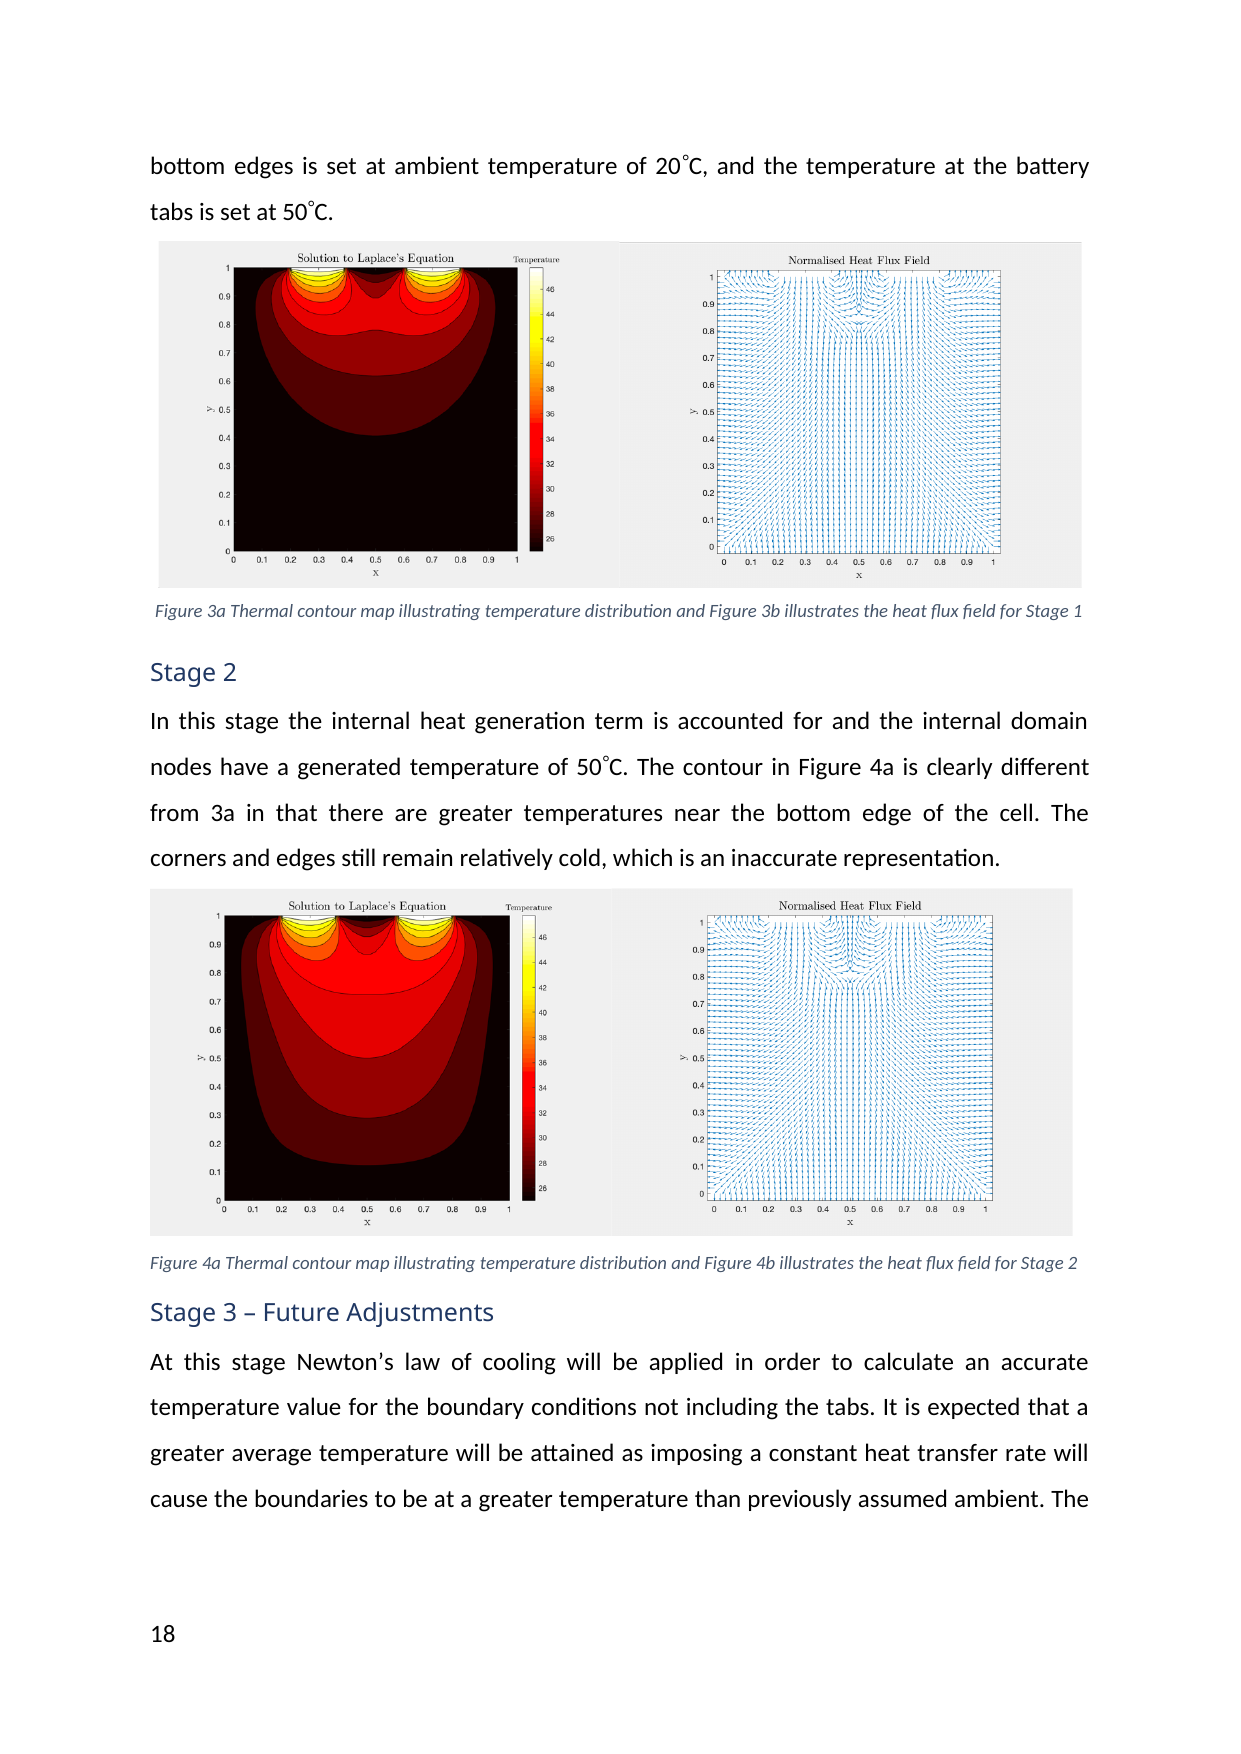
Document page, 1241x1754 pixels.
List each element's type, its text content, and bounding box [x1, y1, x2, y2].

text Figure 4a Thermal contour map illustrating temperature distribution and Figure 4b illustrates the heat flux field for Stage 2 [150, 1251, 1090, 1274]
subtitle Stage 3 – Future Adjustments [150, 1295, 1090, 1329]
subtitle Stage 2 [150, 654, 1090, 688]
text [150, 150, 1090, 226]
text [150, 1346, 1090, 1513]
picture [150, 888, 1073, 1236]
picture [158, 241, 1082, 588]
text In this stage the internal heat generation term is accounted for and the internal domain nodes have a generated temperature of 50C. The contour in Figure 4a is clearly different from 3a in that there are greater temperatures near the bottom edge of the cell. The corners and edges still remain relatively cold, which is an inaccurate representation. [150, 705, 1090, 873]
